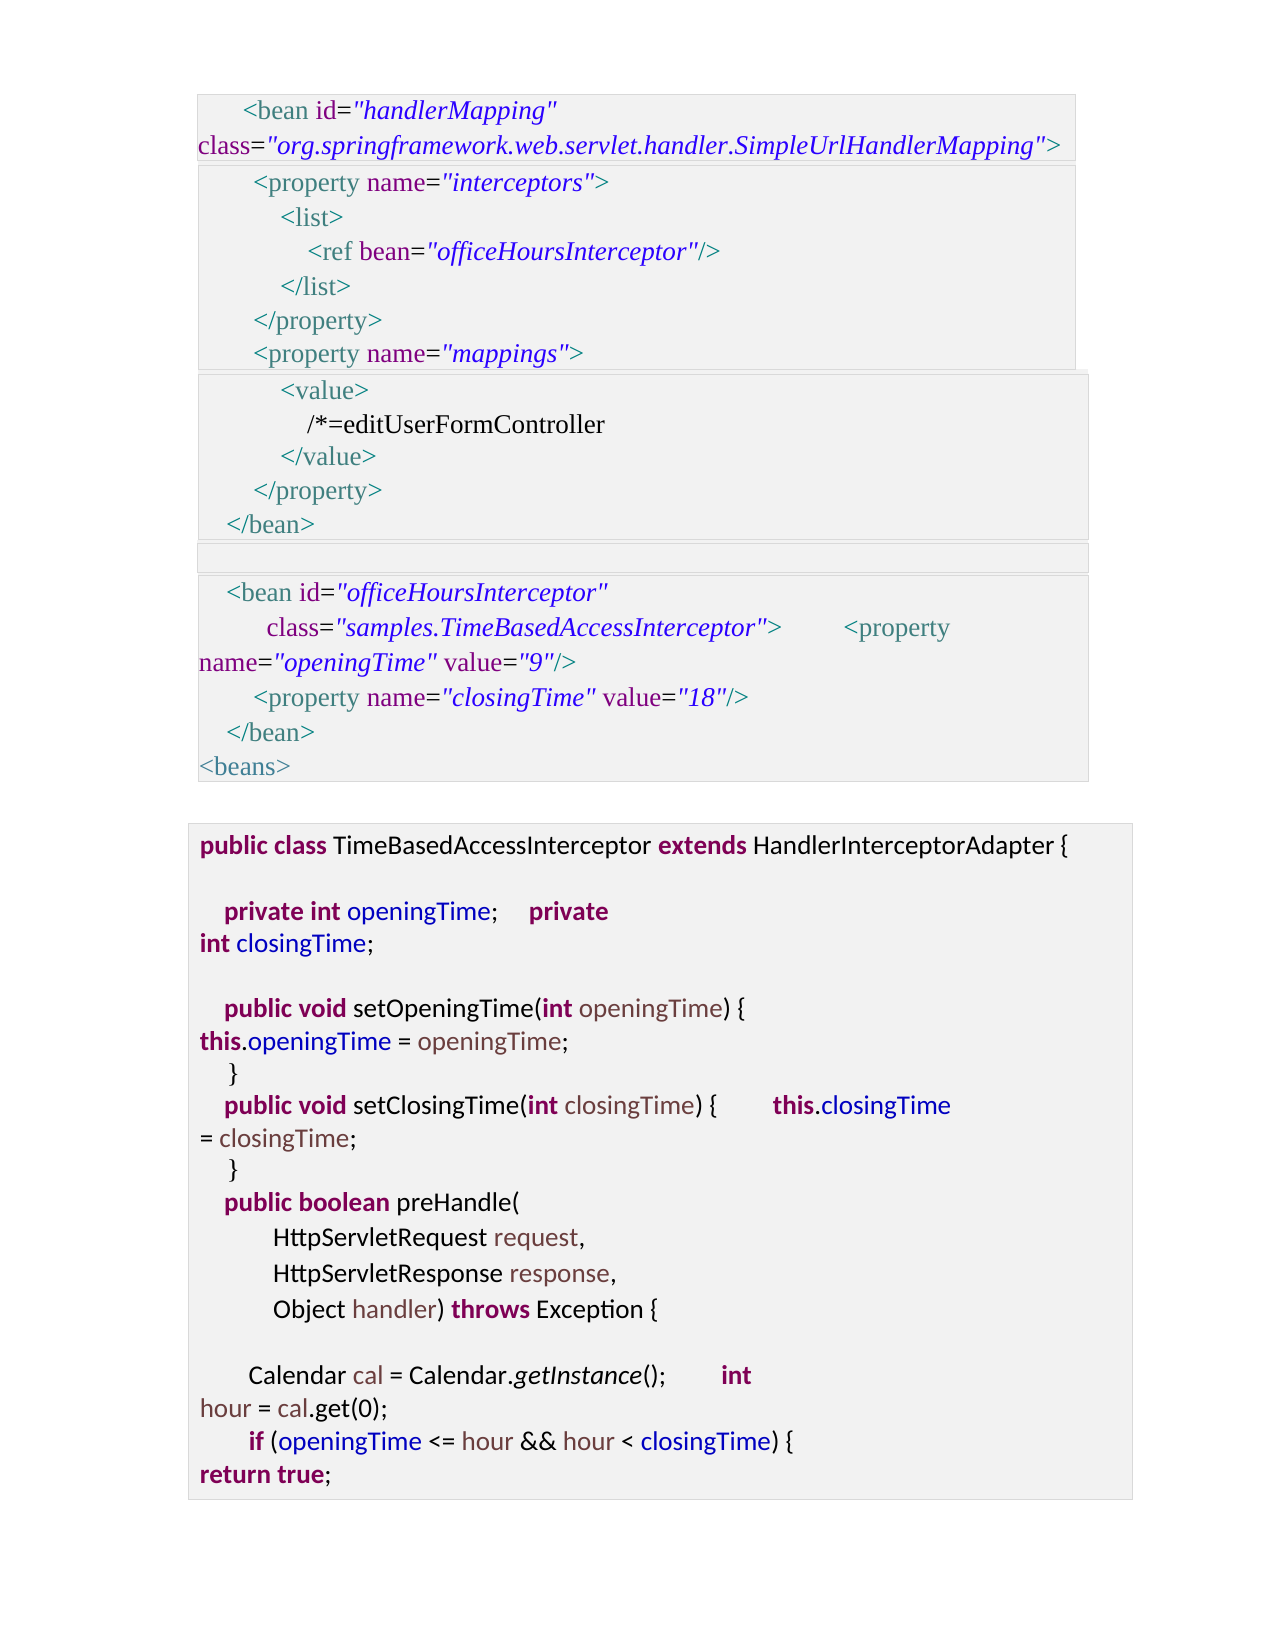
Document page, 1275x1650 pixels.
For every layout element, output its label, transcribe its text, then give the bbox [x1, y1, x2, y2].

text <ref bean="officeHoursInterceptor"/> [199, 234, 1075, 266]
text <list> [199, 200, 1075, 232]
text </bean> [199, 507, 1088, 539]
text <value> [199, 375, 1088, 405]
text <property name="mappings"> [199, 337, 1075, 369]
text </bean> [199, 715, 1088, 747]
text <beans> [199, 749, 1088, 781]
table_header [189, 824, 1132, 1499]
text </property> [199, 303, 1075, 335]
text </list> [199, 269, 1075, 301]
text class="samples.TimeBasedAccessInterceptor"> <property name="openingTime" value="9"/> [199, 610, 1088, 677]
text <bean id="handlerMapping" class="org.springframework.web.servlet.handler.SimpleUrlHandlerMapping"> [198, 95, 1075, 160]
text <bean id="officeHoursInterceptor" [199, 576, 1088, 607]
text </value> [199, 440, 1088, 472]
text /*=editUserFormController [199, 407, 1088, 439]
text </property> [199, 474, 1088, 506]
text <property name="closingTime" value="18"/> [199, 680, 1088, 712]
text <property name="interceptors"> [199, 166, 1075, 197]
